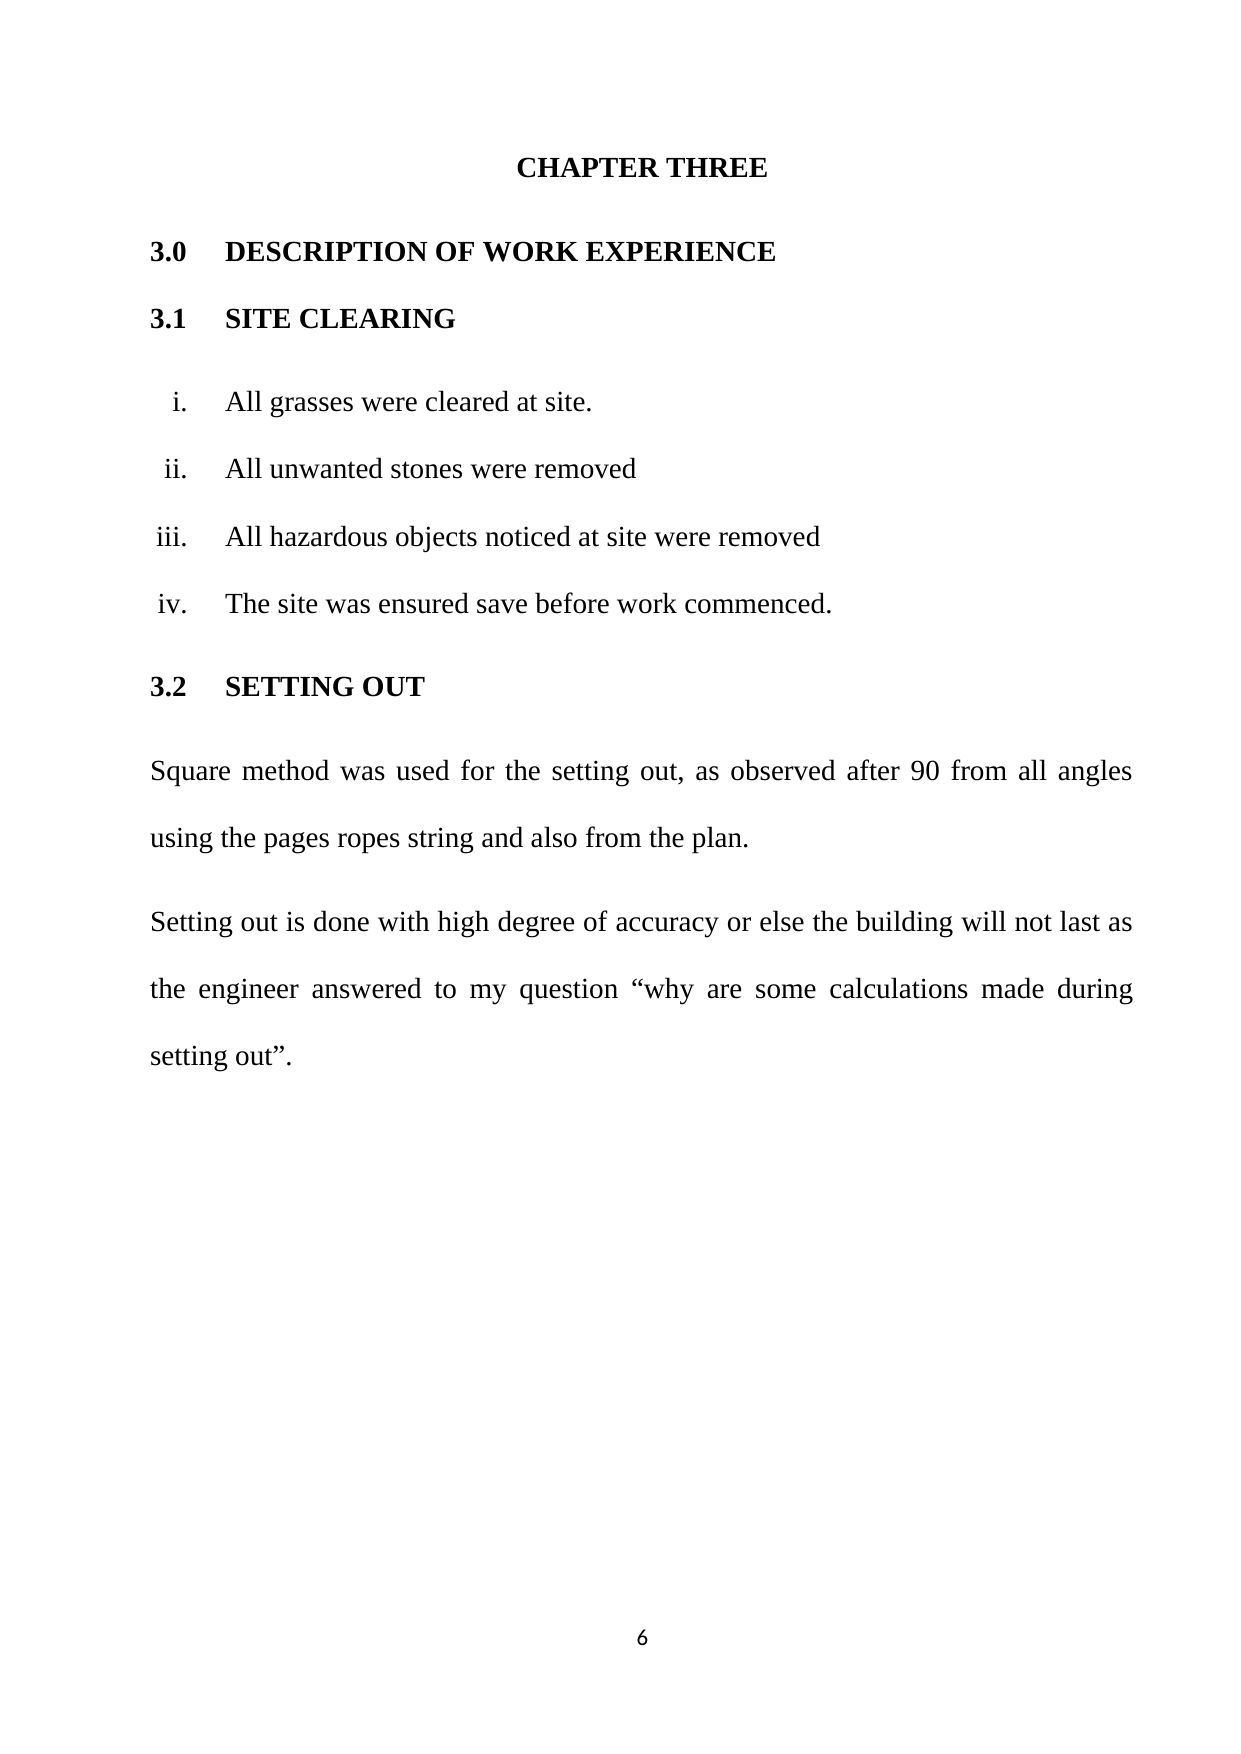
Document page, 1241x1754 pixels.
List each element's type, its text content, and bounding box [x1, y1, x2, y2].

text Setting out is done with high degree of accuracy or else the building will not last as the engineer answered to my question “why are some calculations made during setting out”. [150, 904, 1134, 1072]
text 3.2 SETTING OUT [150, 669, 1134, 703]
text 3.1 SITE CLEARING [150, 301, 1134, 334]
text CHAPTER THREE [150, 150, 1134, 183]
list All grasses were cleared at site. [187, 384, 1134, 418]
text 3.0 DESCRIPTION OF WORK EXPERIENCE [150, 234, 1134, 267]
list All unwanted stones were removed [187, 452, 1134, 485]
text Square method was used for the setting out, as observed after 90 from all angles using the pages ropes string and also from the plan. [150, 753, 1134, 854]
list All hazardous objects noticed at site were removed [187, 519, 1134, 552]
list The site was ensured save before work commenced. [187, 586, 1134, 619]
